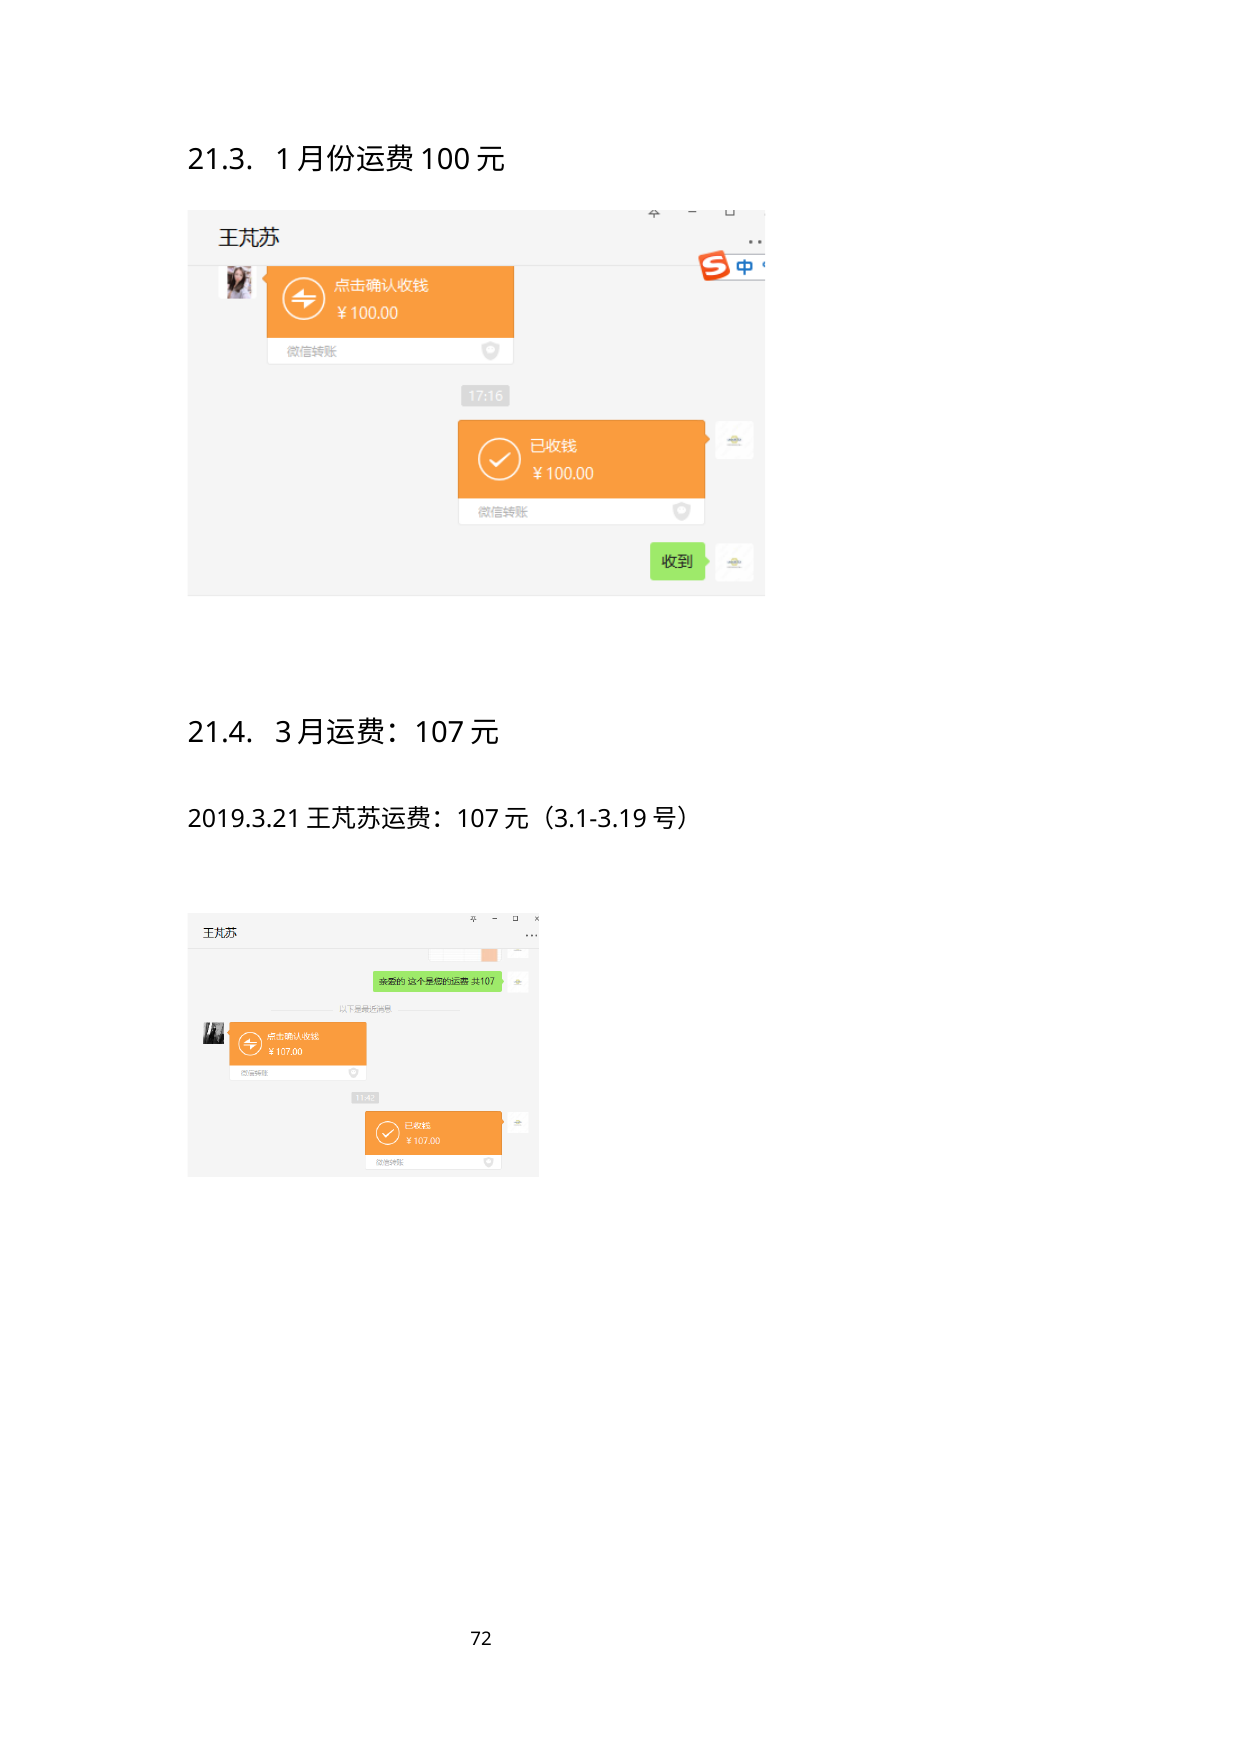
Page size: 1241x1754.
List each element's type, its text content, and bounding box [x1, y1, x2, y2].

picture [187, 913, 539, 1177]
text 2019.3.21王芃苏运费：107元（3.1-3.19号） [187, 784, 1053, 849]
subtitle 1月份运费100元 [187, 124, 1053, 189]
picture [187, 210, 766, 604]
subtitle 3月运费：107元 [187, 698, 1053, 763]
